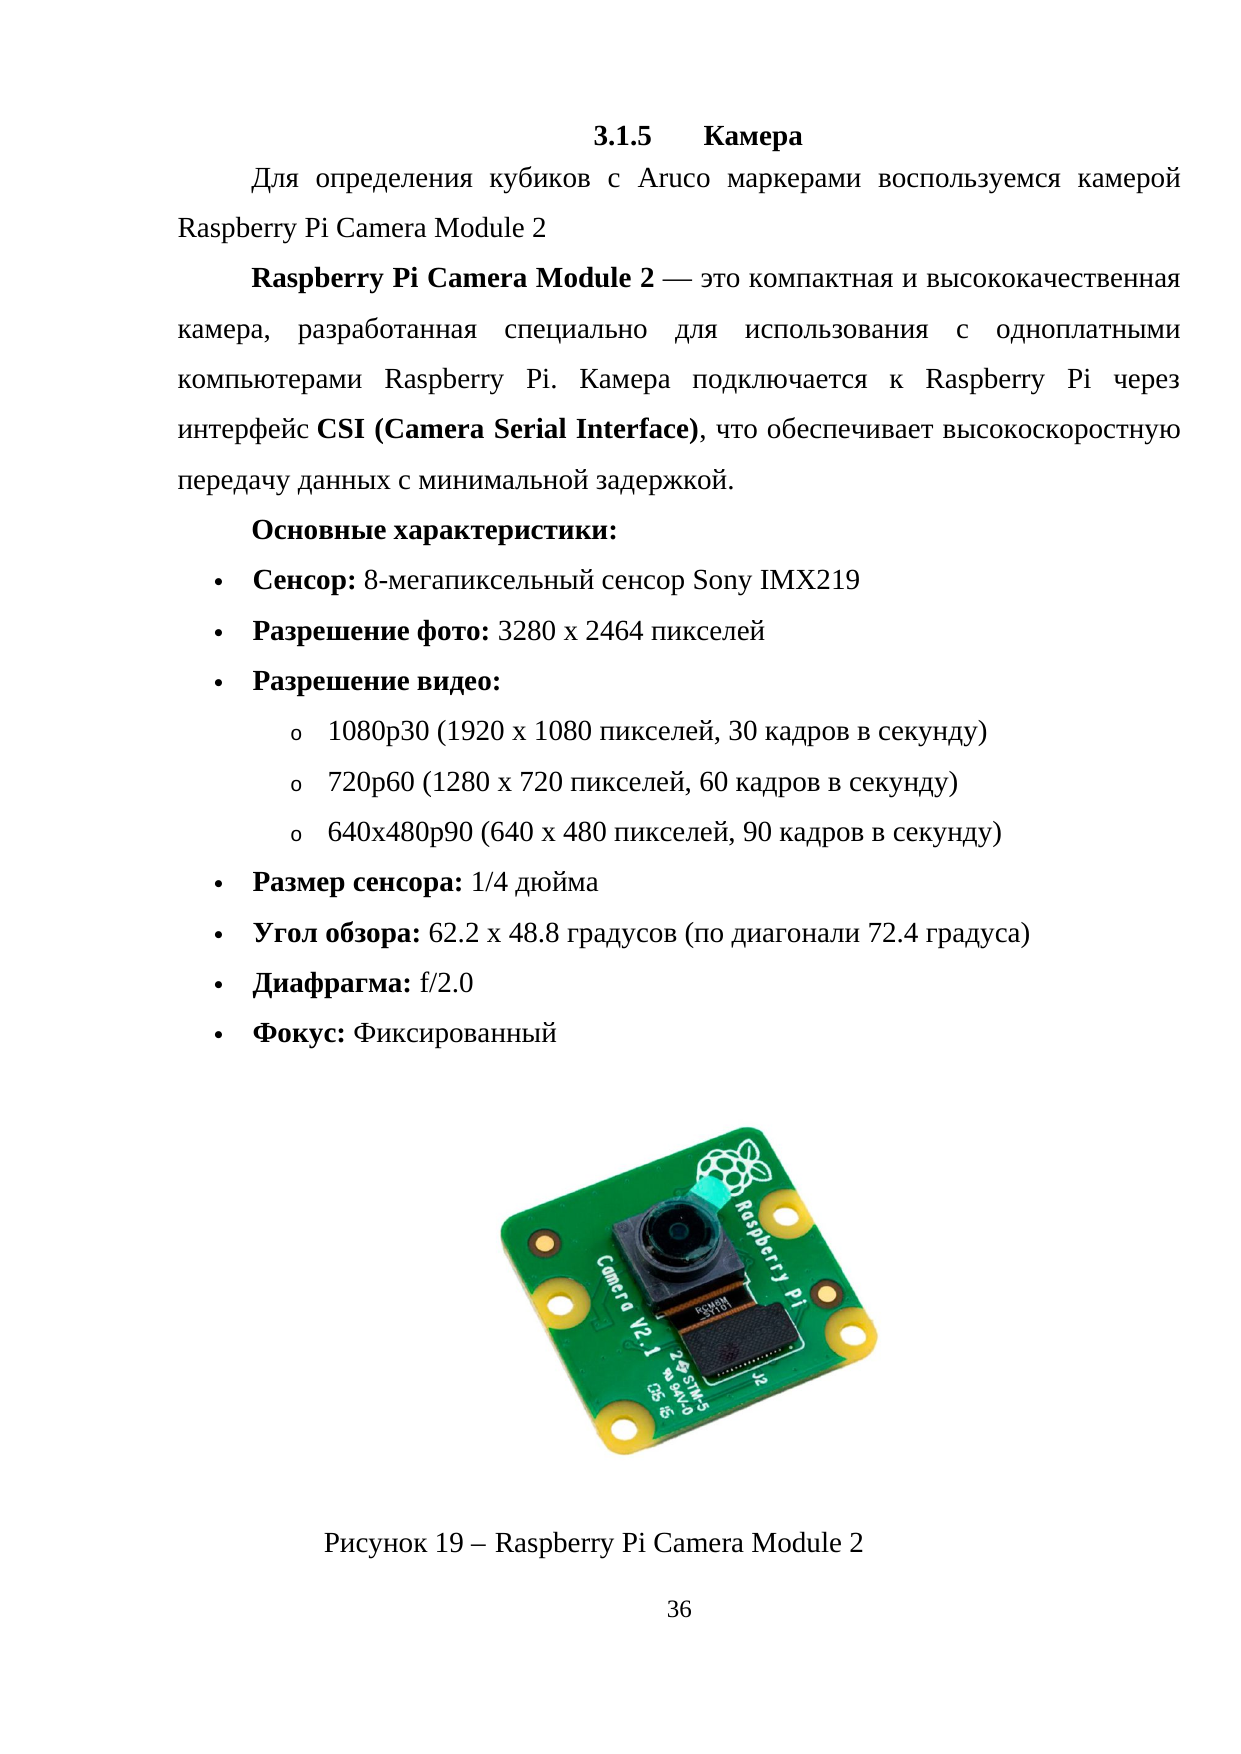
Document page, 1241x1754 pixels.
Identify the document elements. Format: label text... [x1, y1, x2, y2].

picture [476, 1065, 920, 1509]
list Сенсор: 8-мегапиксельный сенсор Sony IMX219 [215, 562, 1181, 596]
list 640x480p90 (640 x 480 пикселей, 90 кадров в секунду) [290, 814, 1181, 848]
text Raspberry Pi Camera Module 2 — это компактная и высококачественная камера, разработанная специально для использования с одноплатными компьютерами Raspberry Pi. Камера подключается к Raspberry Pi через интерфейс CSI (Camera Serial Interface), что обеспечивает высокоскоростную передачу данных с минимальной задержкой. [177, 261, 1181, 495]
list Размер сенсора: 1/4 дюйма [215, 864, 1181, 898]
text Основные характеристики: [177, 512, 1181, 546]
list Разрешение фото: 3280 x 2464 пикселей [215, 613, 1181, 646]
text Для определения кубиков с Aruco маркерами воспользуемся камерой Raspberry Pi Camera Module 2 [177, 160, 1181, 244]
list Угол обзора: 62.2 x 48.8 градусов (по диагонали 72.4 градуса) [215, 915, 1181, 948]
list 720p60 (1280 x 720 пикселей, 60 кадров в секунду) [290, 764, 1181, 797]
list Разрешение видео: [215, 663, 1181, 697]
list Фокус: Фиксированный [215, 1015, 1181, 1049]
list 1080p30 (1920 x 1080 пикселей, 30 кадров в секунду) [290, 713, 1181, 747]
subtitle Камера [215, 118, 1181, 152]
list Диафрагма: f/2.0 [215, 965, 1181, 998]
text Raspberry Pi Camera Module 2 [94, 1525, 1181, 1559]
